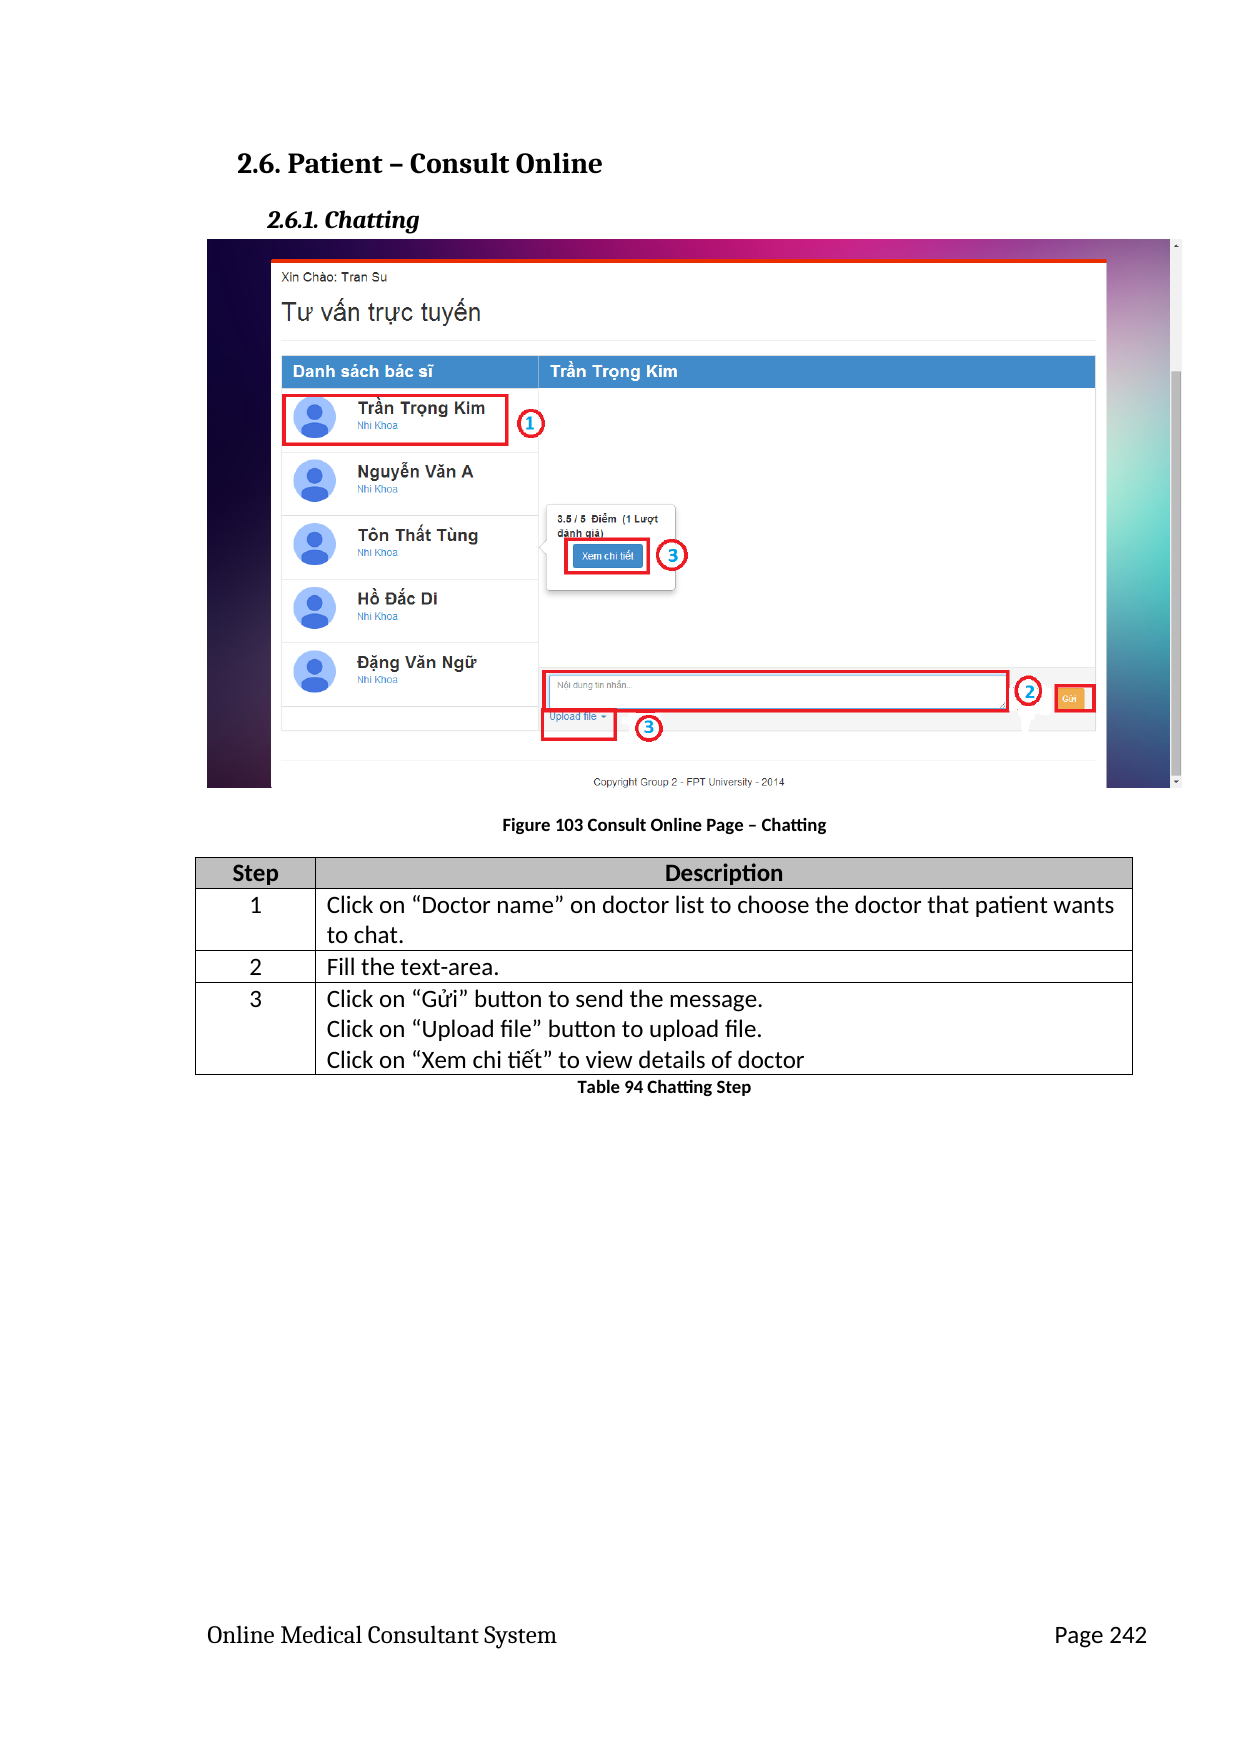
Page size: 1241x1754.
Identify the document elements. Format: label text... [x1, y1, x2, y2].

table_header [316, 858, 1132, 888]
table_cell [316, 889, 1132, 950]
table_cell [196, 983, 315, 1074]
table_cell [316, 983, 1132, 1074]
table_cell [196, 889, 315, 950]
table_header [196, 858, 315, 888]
text Figure 103 Consult Online Page – Chatting [207, 813, 1122, 836]
subtitle Chatting [267, 206, 1122, 235]
subtitle Patient – Consult Online [237, 147, 1122, 181]
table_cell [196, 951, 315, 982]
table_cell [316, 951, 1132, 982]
picture [207, 239, 1182, 788]
text Table 94 Chatting Step [207, 1075, 1122, 1098]
